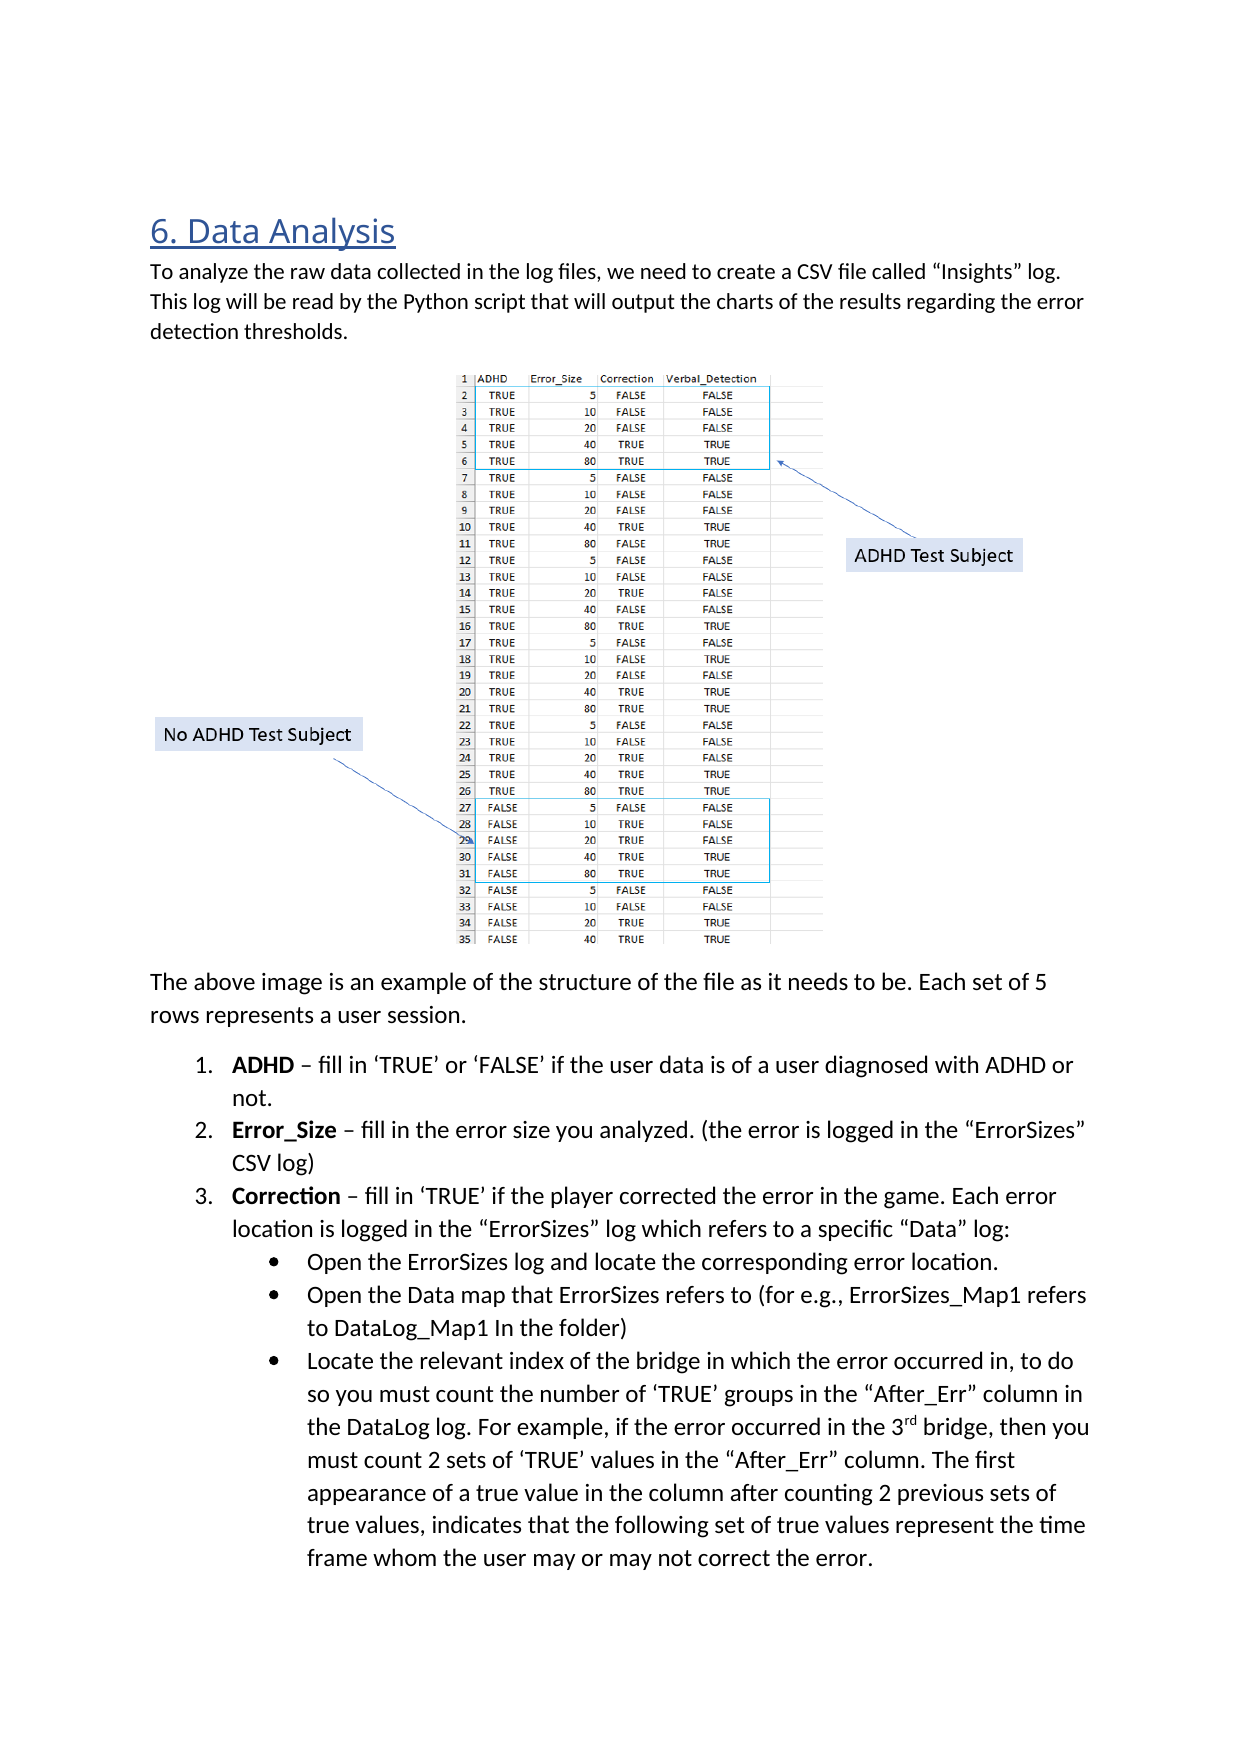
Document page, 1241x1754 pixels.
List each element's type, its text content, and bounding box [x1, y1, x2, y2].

text To analyze the raw data collected in the log files, we need to create a CSV file called “Insights” log. This log will be read by the Python script that will output the charts of the results regarding the error detection thresholds. [150, 257, 1090, 345]
list Open the Data map that ErrorSizes refers to (for e.g., ErrorSizes_Map1 refers to DataLog_Map1 In the folder) [269, 1279, 1090, 1343]
subtitle 6. Data Analysis [150, 208, 1090, 253]
text The above image is an example of the structure of the file as it needs to be. Each set of 5 rows represents a user session. [150, 966, 1090, 1030]
picture [150, 364, 1023, 948]
list Open the ErrorSizes log and locate the corresponding error location. [269, 1246, 1090, 1277]
list ADHD – fill in ‘TRUE’ or ‘FALSE’ if the user data is of a user diagnosed with ADHD or not. [194, 1049, 1090, 1112]
list Error_Size – fill in the error size you analyzed. (the error is logged in the “ErrorSizes” CSV log) [194, 1114, 1090, 1178]
list Correction – fill in ‘TRUE’ if the player corrected the error in the game. Each error location is logged in the “ErrorSizes” log which refers to a specific “Data” log: [194, 1180, 1090, 1244]
list Locate the relevant index of the bridge in which the error occurred in, to do so you must count the number of ‘TRUE’ groups in the “After_Err” column in the DataLog log. For example, if the error occurred in the 3rd bridge, then you must count 2 sets of ‘TRUE’ values in the “After_Err” column. The first appearance of a true value in the column after counting 2 previous sets of true values, indicates that the following set of true values represent the time frame whom the user may or may not correct the error. [269, 1345, 1090, 1573]
